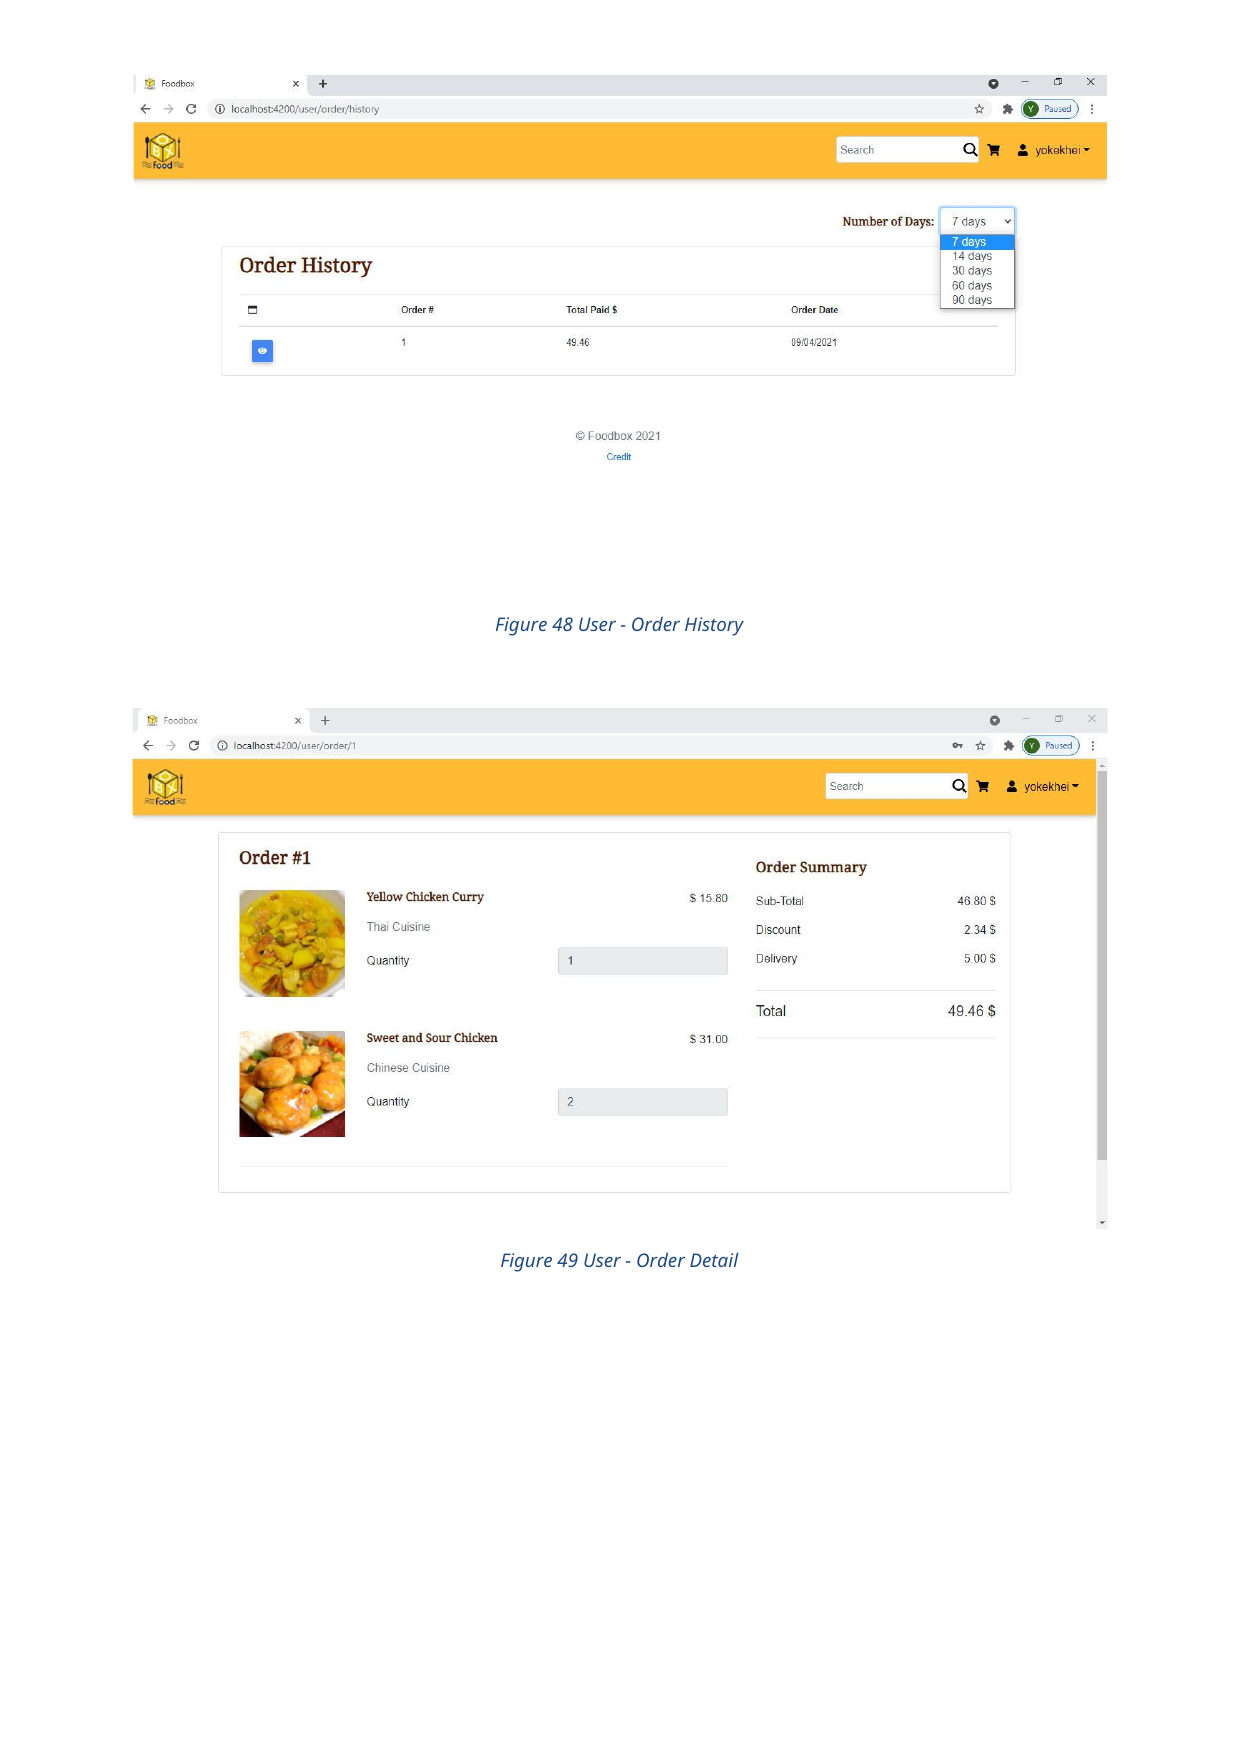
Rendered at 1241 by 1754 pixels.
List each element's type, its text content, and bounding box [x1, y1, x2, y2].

text Figure 48 User - Order History [75, 611, 1165, 637]
text Figure 49 User - Order Detail [75, 1248, 1165, 1273]
picture [132, 708, 1108, 1229]
picture [133, 75, 1107, 593]
